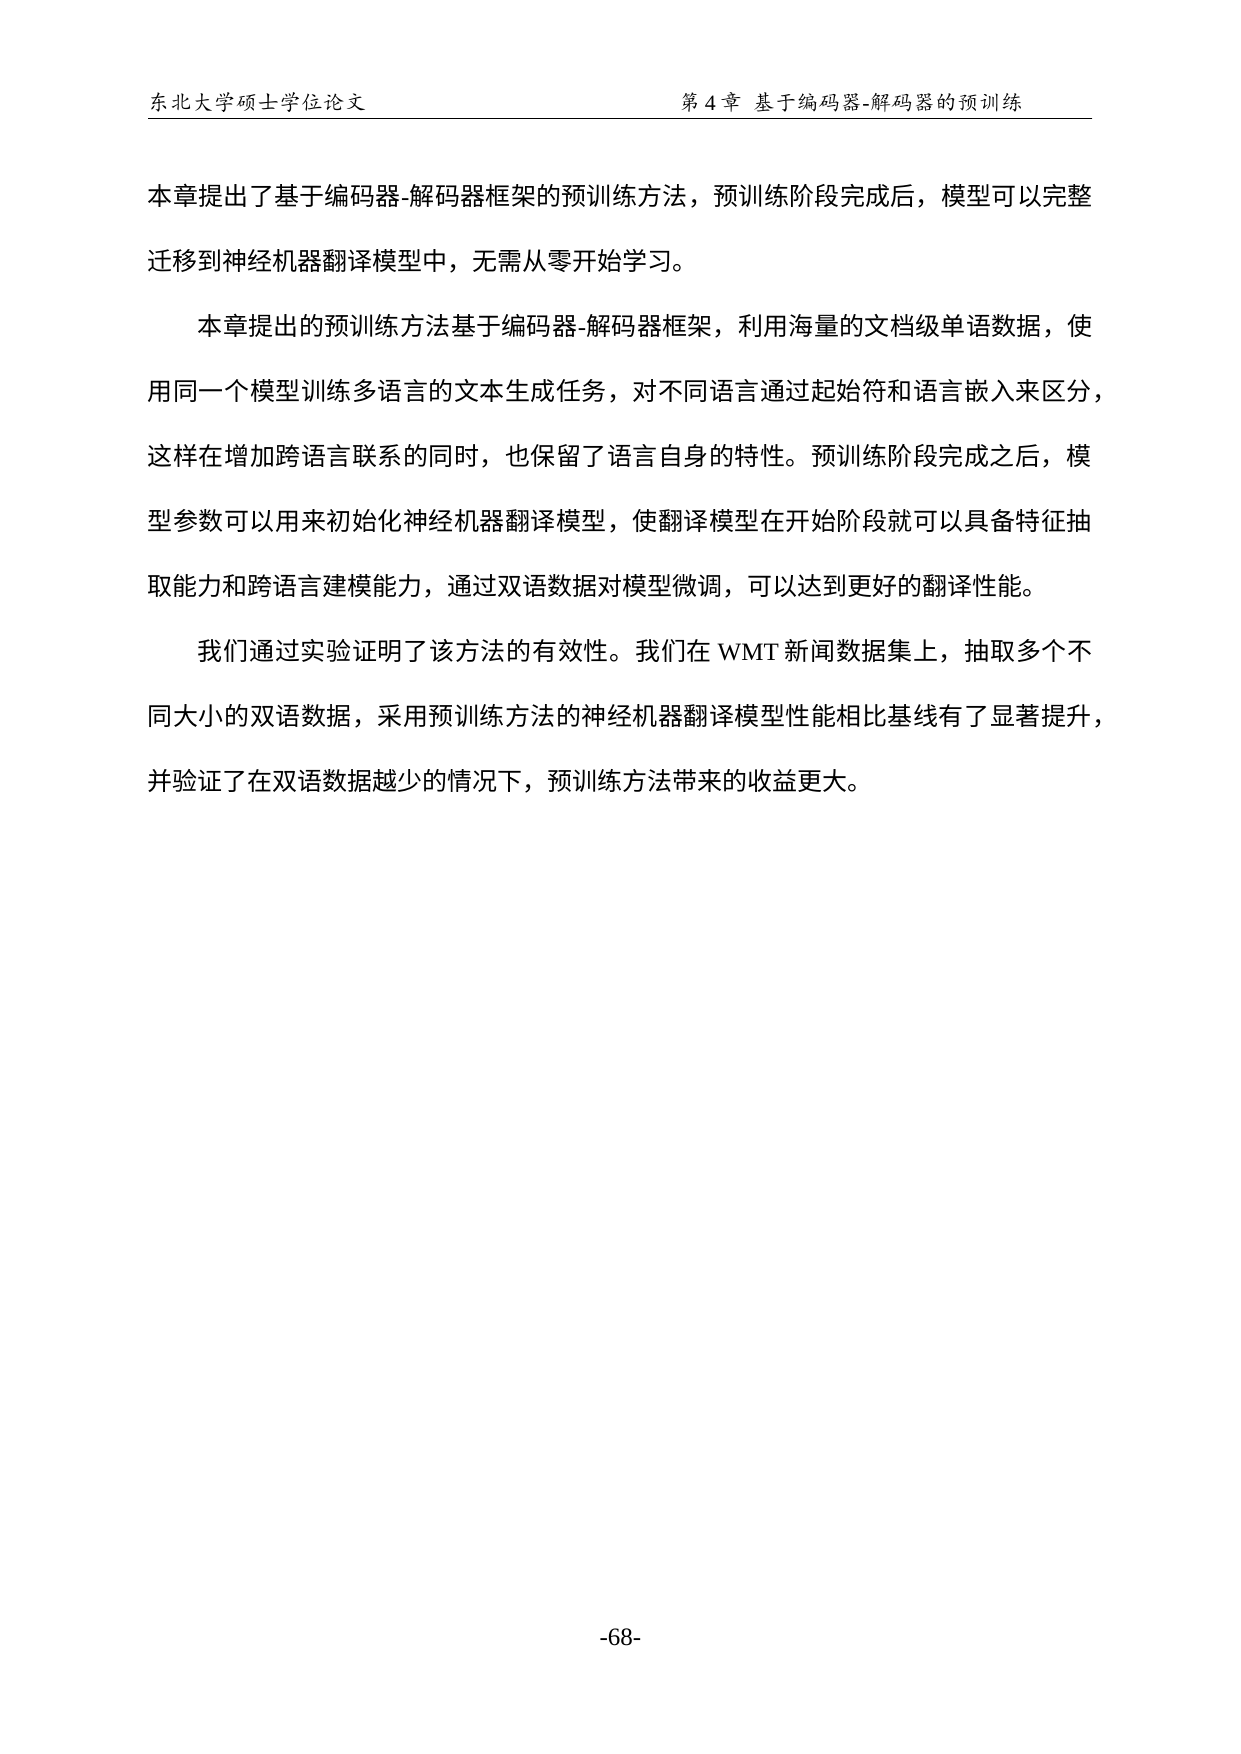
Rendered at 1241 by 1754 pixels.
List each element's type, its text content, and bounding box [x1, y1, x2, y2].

text 本章提出的预训练方法基于编码器-解码器框架，利用海量的文档级单语数据，使用同一个模型训练多语言的文本生成任务，对不同语言通过起始符和语言嵌入来区分，这样在增加跨语言联系的同时，也保留了语言自身的特性。预训练阶段完成之后，模型参数可以用来初始化神经机器翻译模型，使翻译模型在开始阶段就可以具备特征抽取能力和跨语言建模能力，通过双语数据对模型微调，可以达到更好的翻译性能。 [148, 292, 1092, 617]
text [148, 162, 1092, 292]
text 我们通过实验证明了该方法的有效性。我们在WMT新闻数据集上，抽取多个不同大小的双语数据，采用预训练方法的神经机器翻译模型性能相比基线有了显著提升，并验证了在双语数据越少的情况下，预训练方法带来的收益更大。 [148, 617, 1092, 812]
